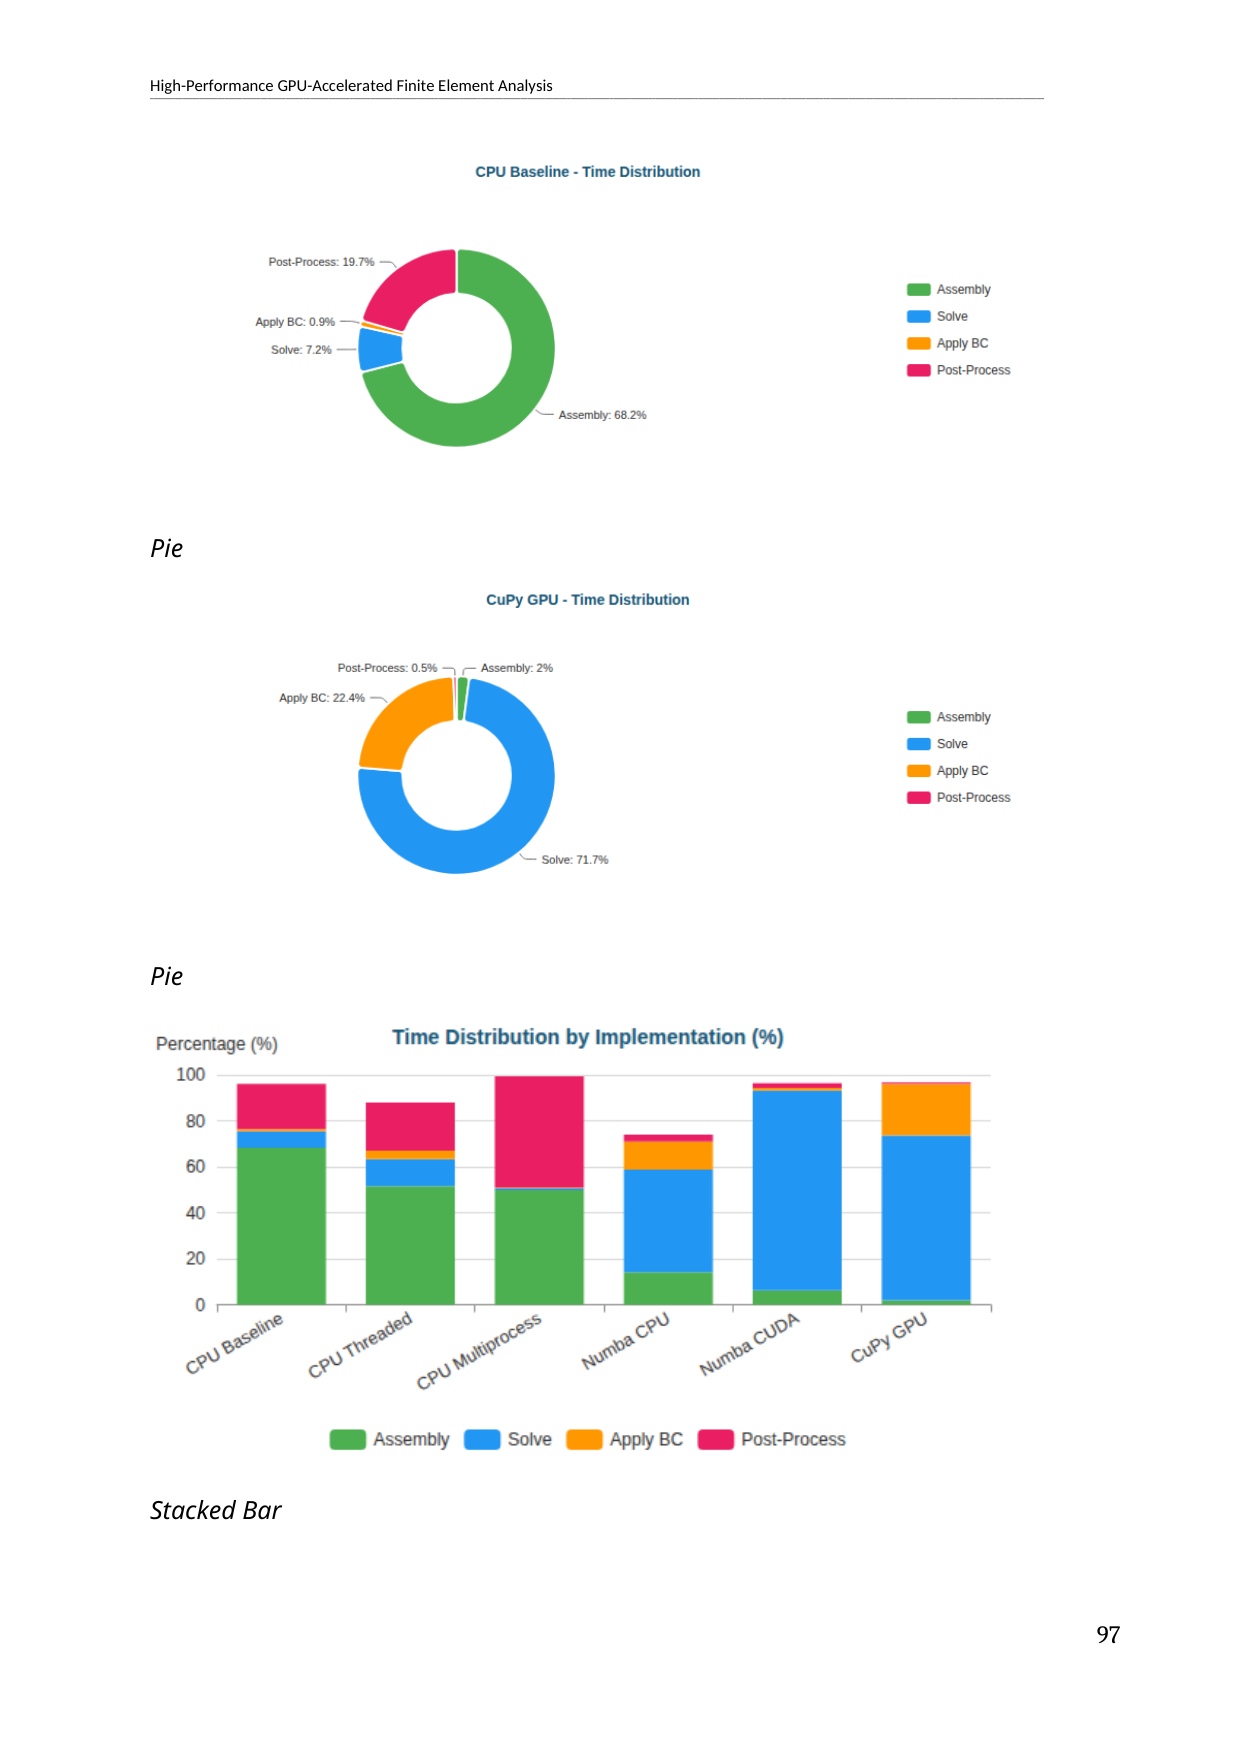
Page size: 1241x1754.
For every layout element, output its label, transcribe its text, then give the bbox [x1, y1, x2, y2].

picture [150, 577, 1025, 938]
text Stacked Bar [150, 1493, 1120, 1527]
picture [150, 1005, 1025, 1472]
picture [150, 150, 1025, 511]
text Pie [150, 959, 1120, 993]
text Pie [150, 531, 1120, 565]
